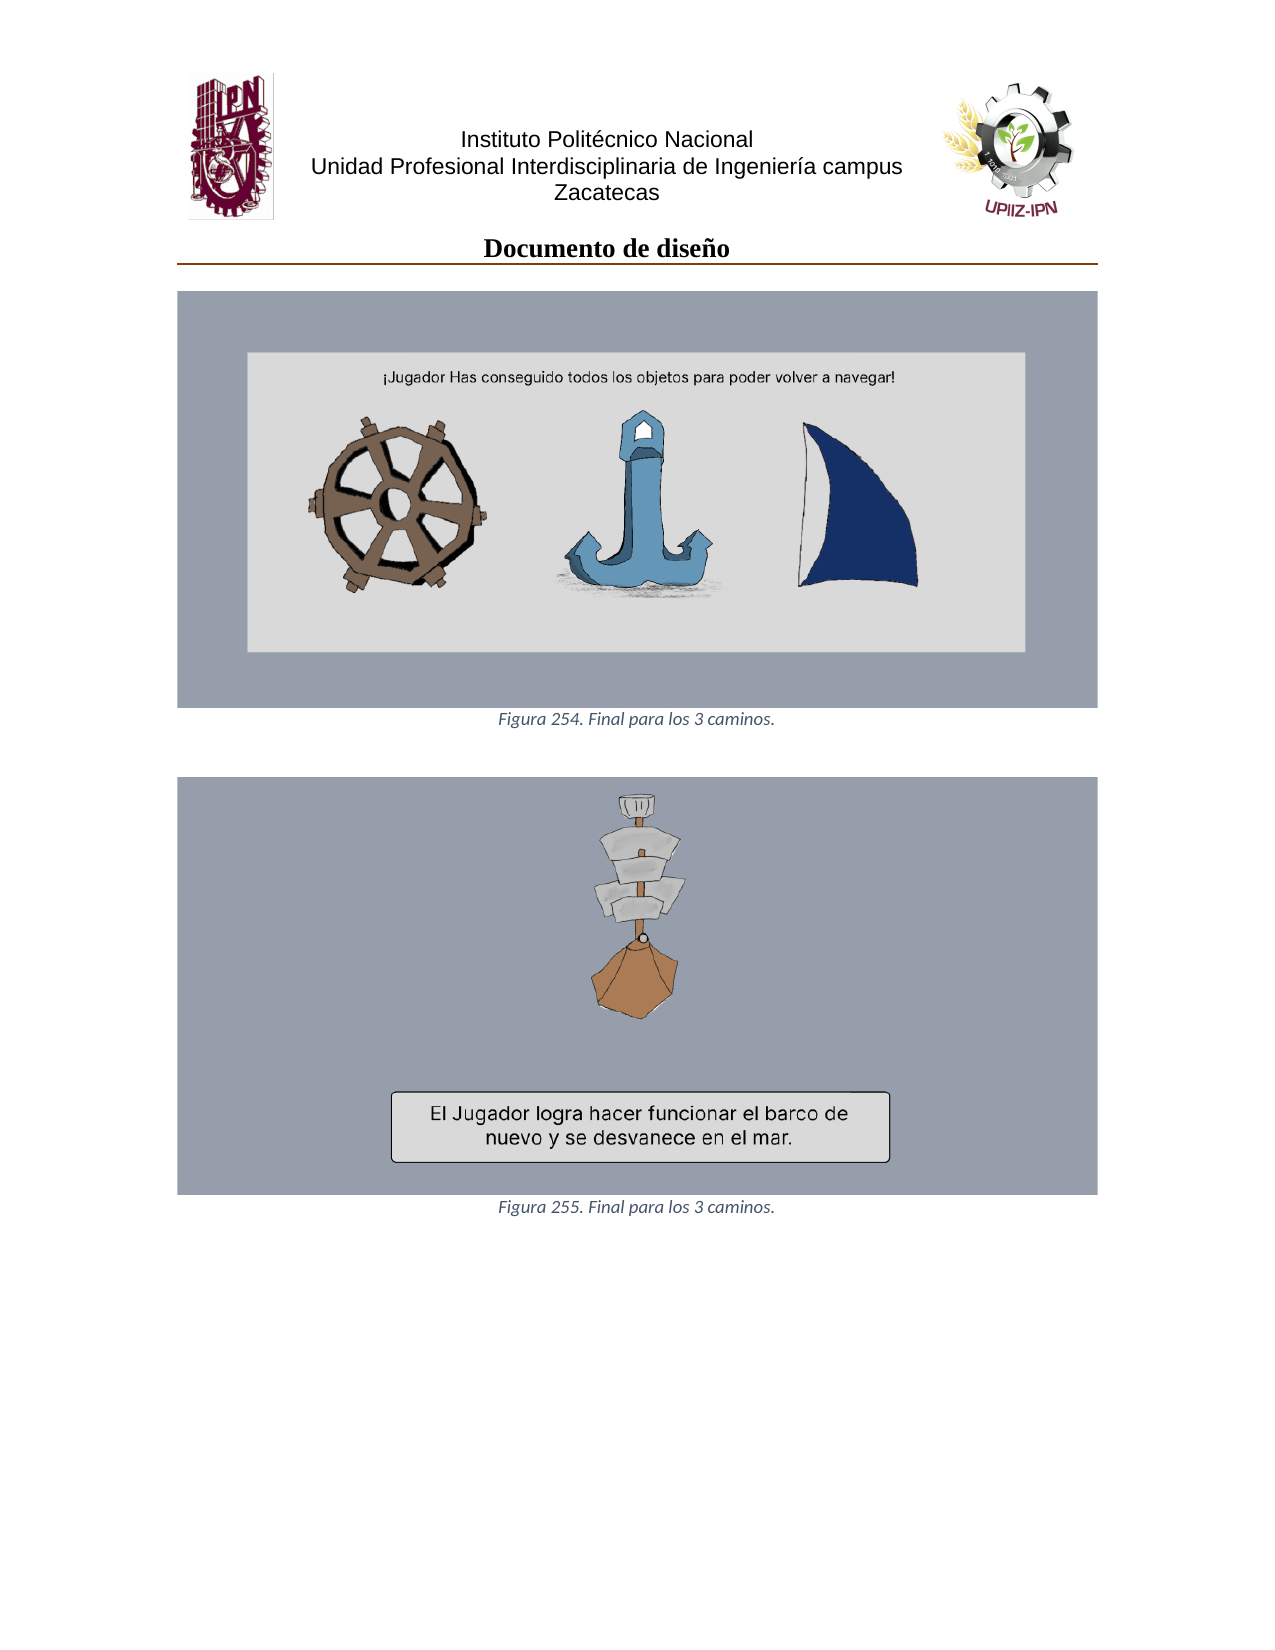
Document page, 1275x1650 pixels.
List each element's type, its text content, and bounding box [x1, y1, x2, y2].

picture [188, 73, 274, 220]
text Figura 254. Final para los 3 caminos. [177, 708, 1098, 731]
picture [177, 777, 1098, 1195]
picture [936, 73, 1083, 223]
picture [177, 291, 1098, 708]
text Figura 255. Final para los 3 caminos. [177, 1195, 1098, 1218]
